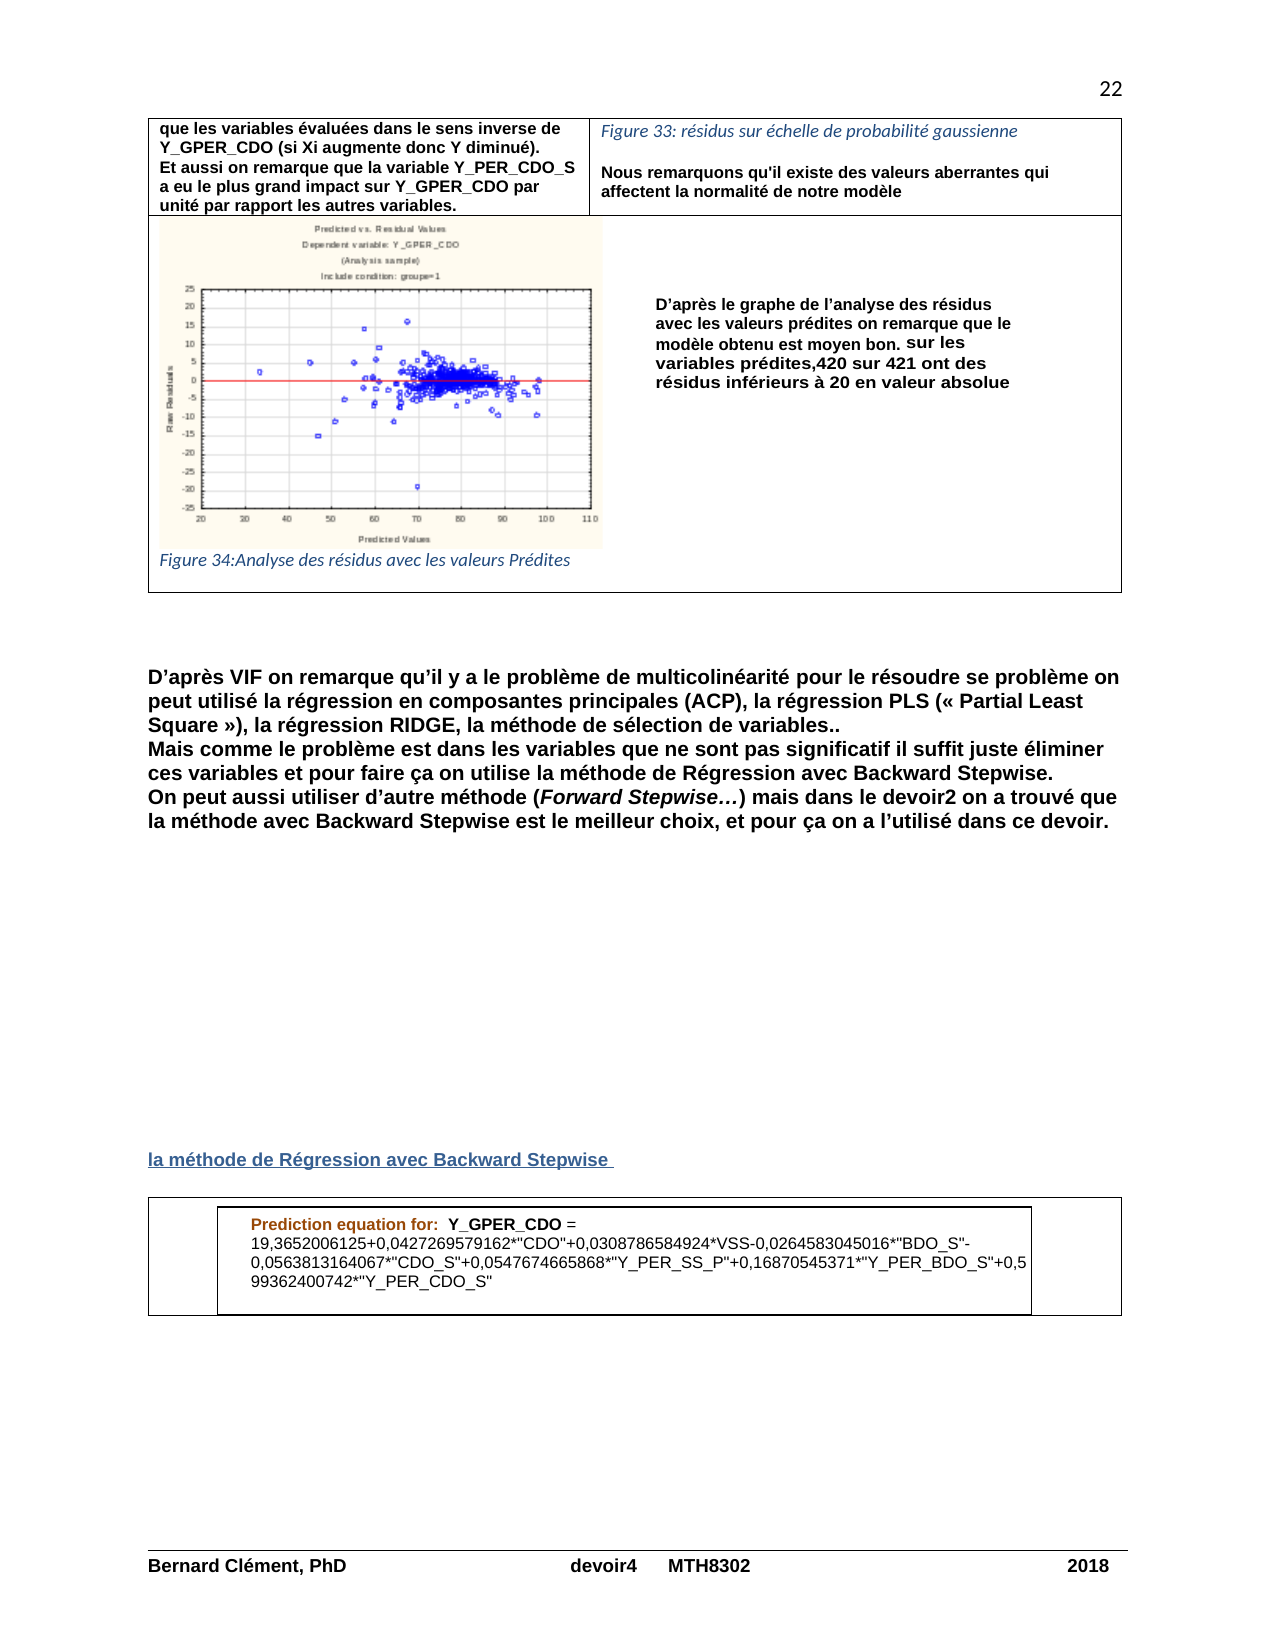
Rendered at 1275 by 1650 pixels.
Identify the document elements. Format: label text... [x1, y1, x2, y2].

text D’après VIF on remarque qu’il y a le problème de multicolinéarité pour le résoudre se problème on peut utilisé la régression en composantes principales (ACP), la régression PLS (« Partial Least Square »), la régression RIDGE, la méthode de sélection de variables.. [148, 665, 1122, 737]
text On peut aussi utiliser d’autre méthode (Forward Stepwise…) mais dans le devoir2 on a trouvé que la méthode avec Backward Stepwise est le meilleur choix, et pour ça on a l’utilisé dans ce devoir. [148, 785, 1122, 833]
subtitle la méthode de Régression avec Backward Stepwise [148, 1148, 1122, 1170]
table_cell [590, 119, 1121, 215]
text Mais comme le problème est dans les variables que ne sont pas significatif il suffit juste éliminer ces variables et pour faire ça on utilise la méthode de Régression avec Backward Stepwise. [148, 737, 1122, 785]
table_header [149, 1198, 1121, 1315]
table_cell Figure 34:Analyse des résidus avec les valeurs Prédites [149, 216, 1121, 592]
